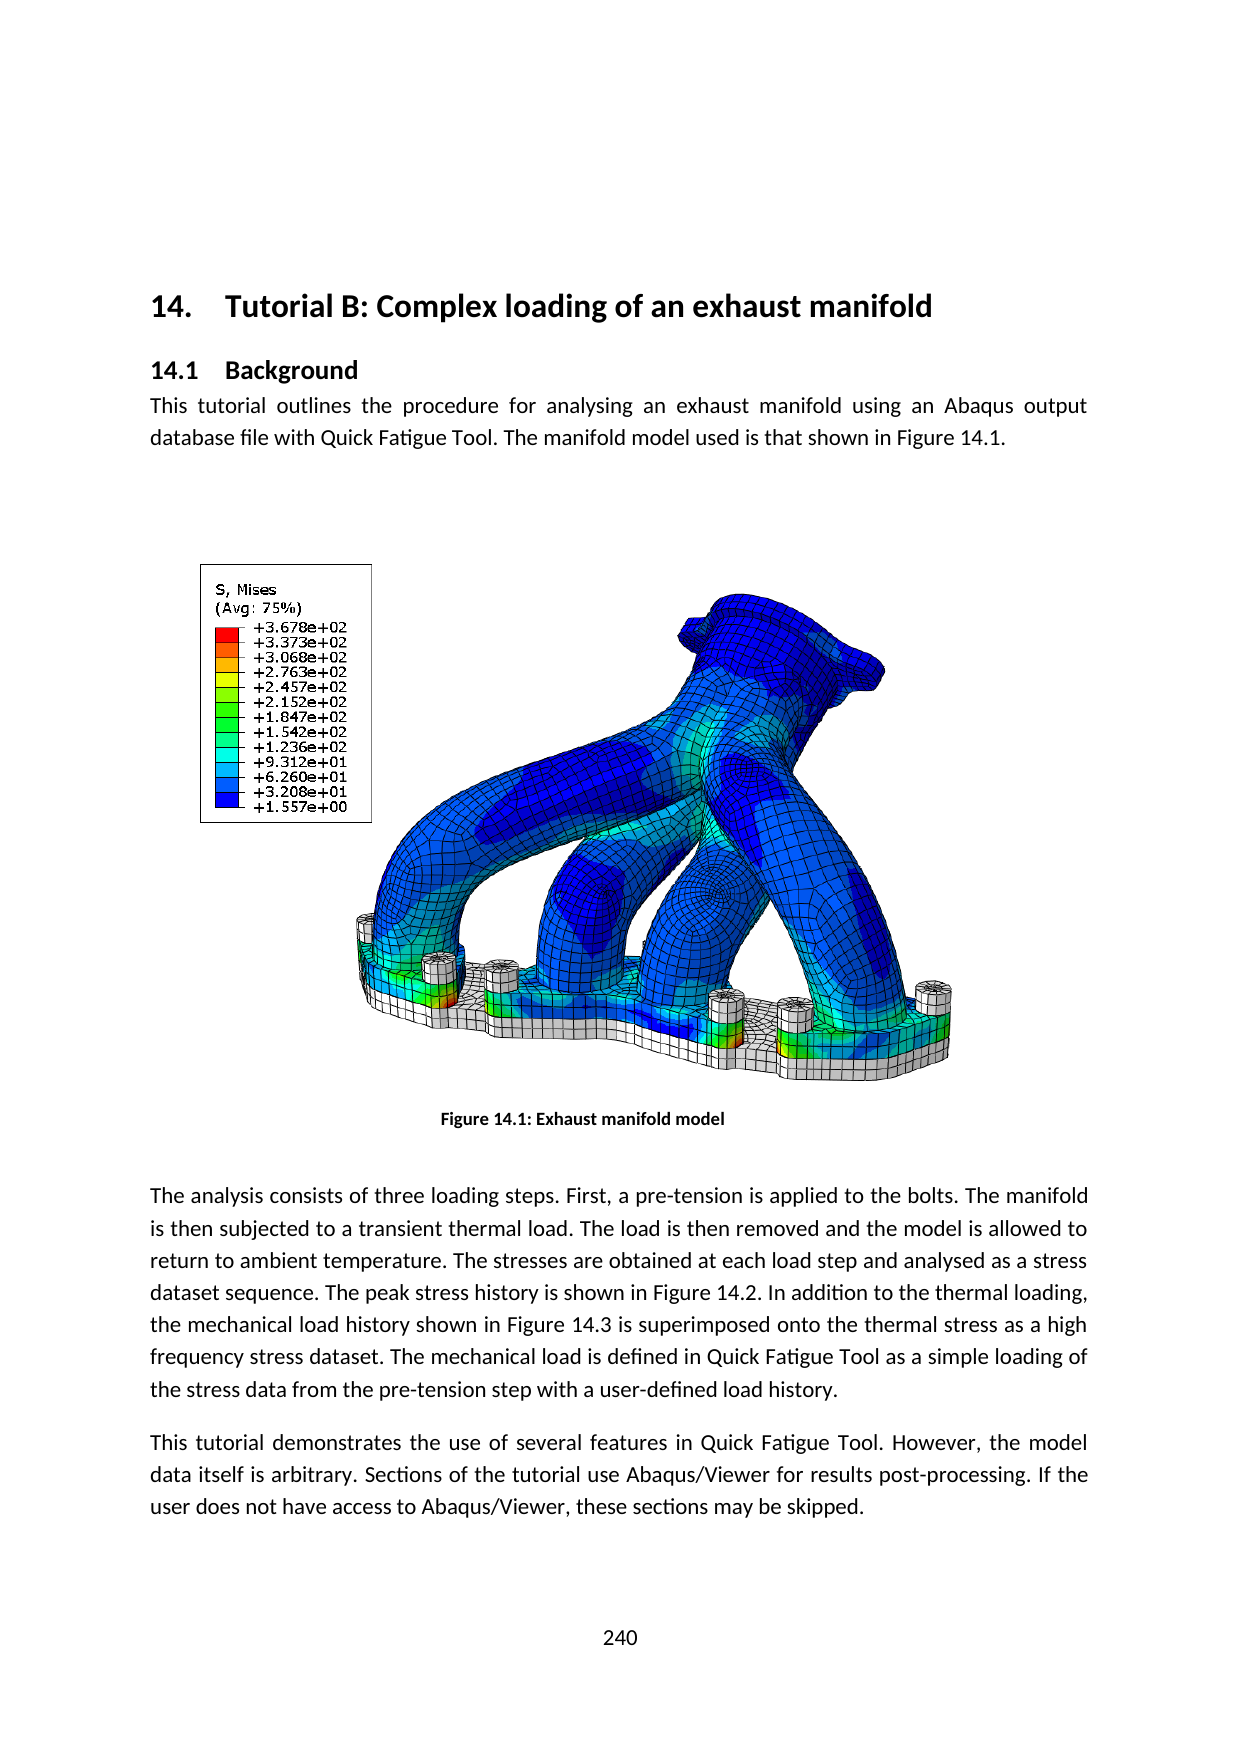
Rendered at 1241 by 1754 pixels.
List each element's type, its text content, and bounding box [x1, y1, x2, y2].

picture [190, 558, 975, 1098]
subtitle 14. Tutorial B: Complex loading of an exhaust manifold [150, 285, 1090, 326]
text This tutorial demonstrates the use of several features in Quick Fatigue Tool. However, the model data itself is arbitrary. Sections of the tutorial use Abaqus/Viewer for results post-processing. If the user does not have access to Abaqus/Viewer, these sections may be skipped. [150, 1428, 1090, 1520]
text This tutorial outlines the procedure for analysing an exhaust manifold using an Abaqus output database file with Quick Fatigue Tool. The manifold model used is that shown in Figure 14.1. [150, 391, 1090, 451]
subtitle 14.1 Background [150, 353, 1090, 386]
